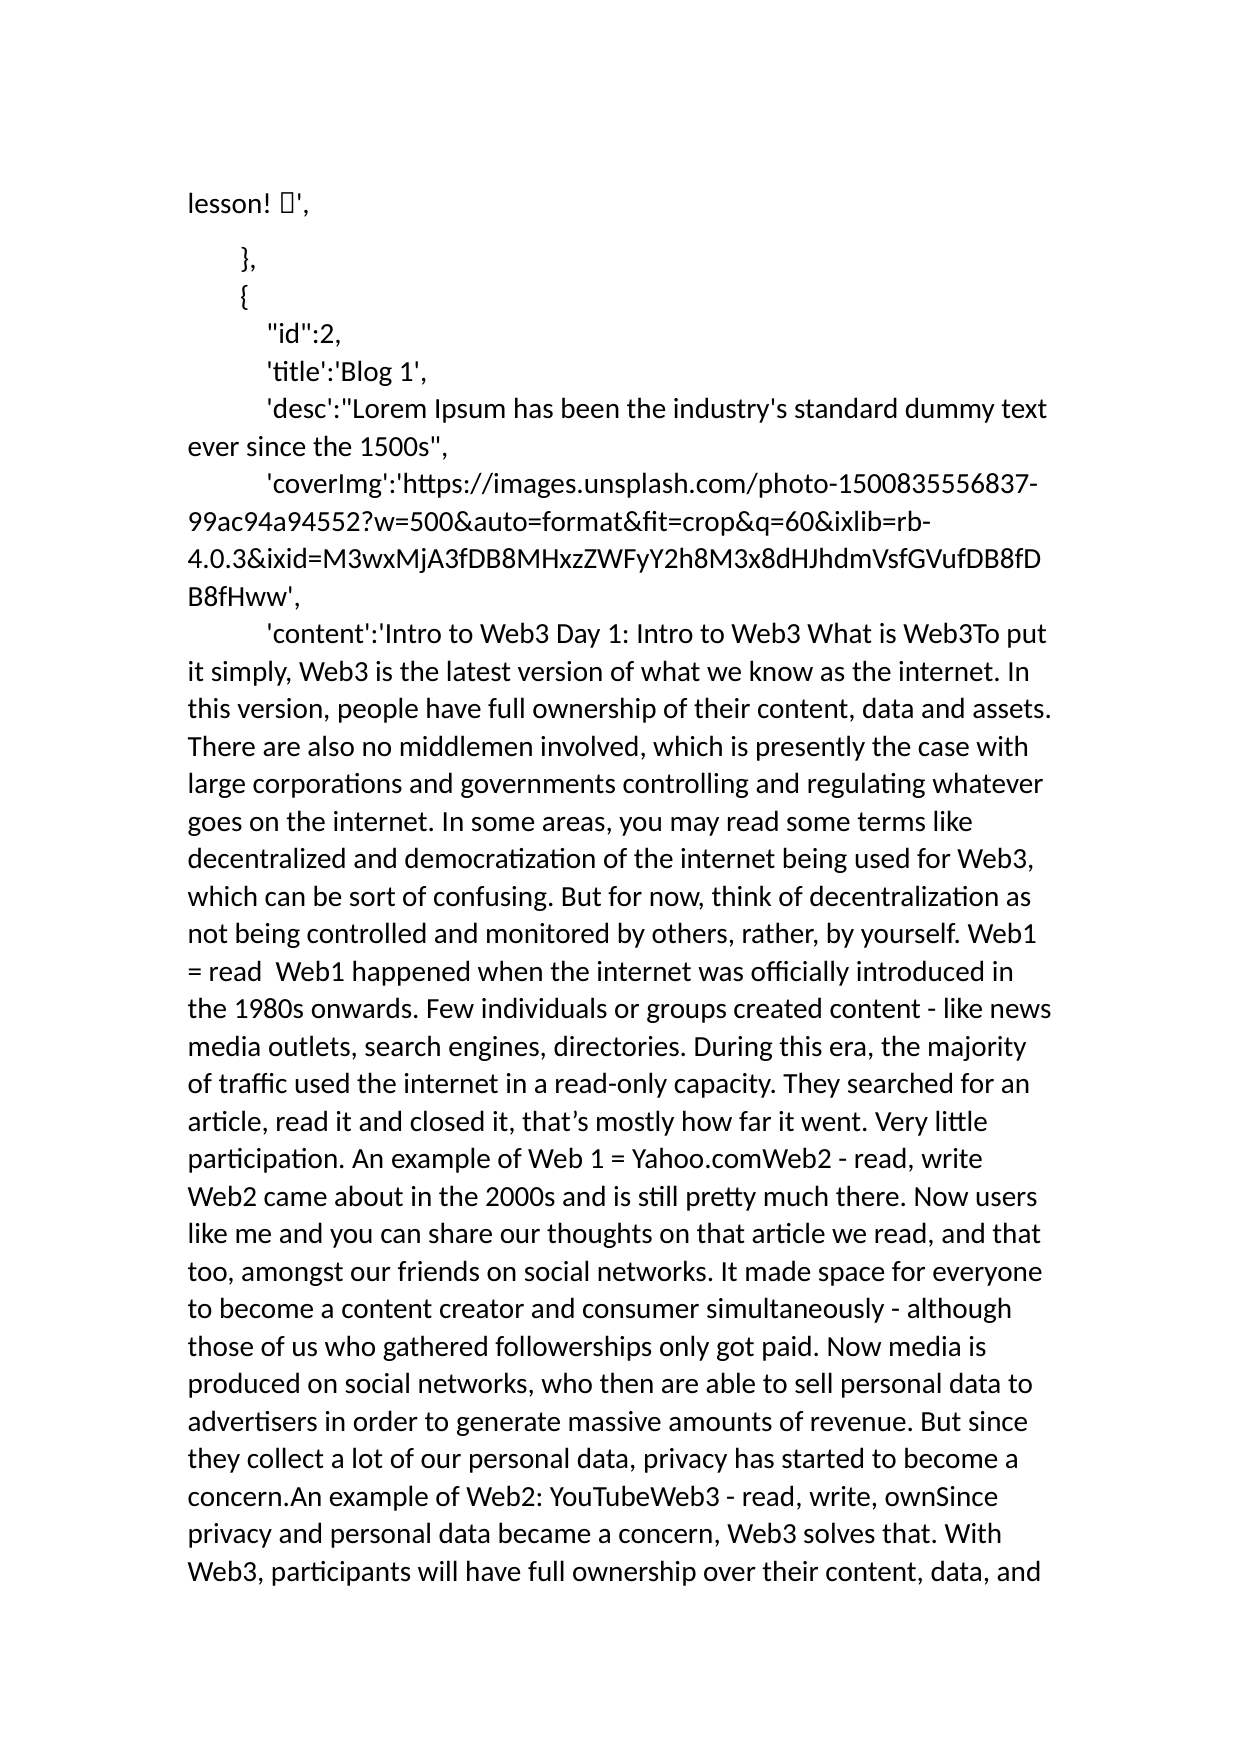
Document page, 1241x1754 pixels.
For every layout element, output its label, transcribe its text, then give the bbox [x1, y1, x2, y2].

text "id":2, [187, 314, 1053, 352]
text 'title':'Blog 1', [187, 352, 1053, 389]
text 'desc':"Lorem Ipsum has been the industry's standard dummy text ever since the 1500s", [187, 389, 1053, 464]
text { [187, 277, 1053, 314]
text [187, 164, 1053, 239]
text 'coverImg':'https://images.unsplash.com/photo-1500835556837-99ac94a94552?w=500&auto=format&fit=crop&q=60&ixlib=rb-4.0.3&ixid=M3wxMjA3fDB8MHxzZWFyY2h8M3x8dHJhdmVsfGVufDB8fDB8fHww', [187, 464, 1053, 614]
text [187, 614, 1053, 1589]
text }, [187, 239, 1053, 277]
